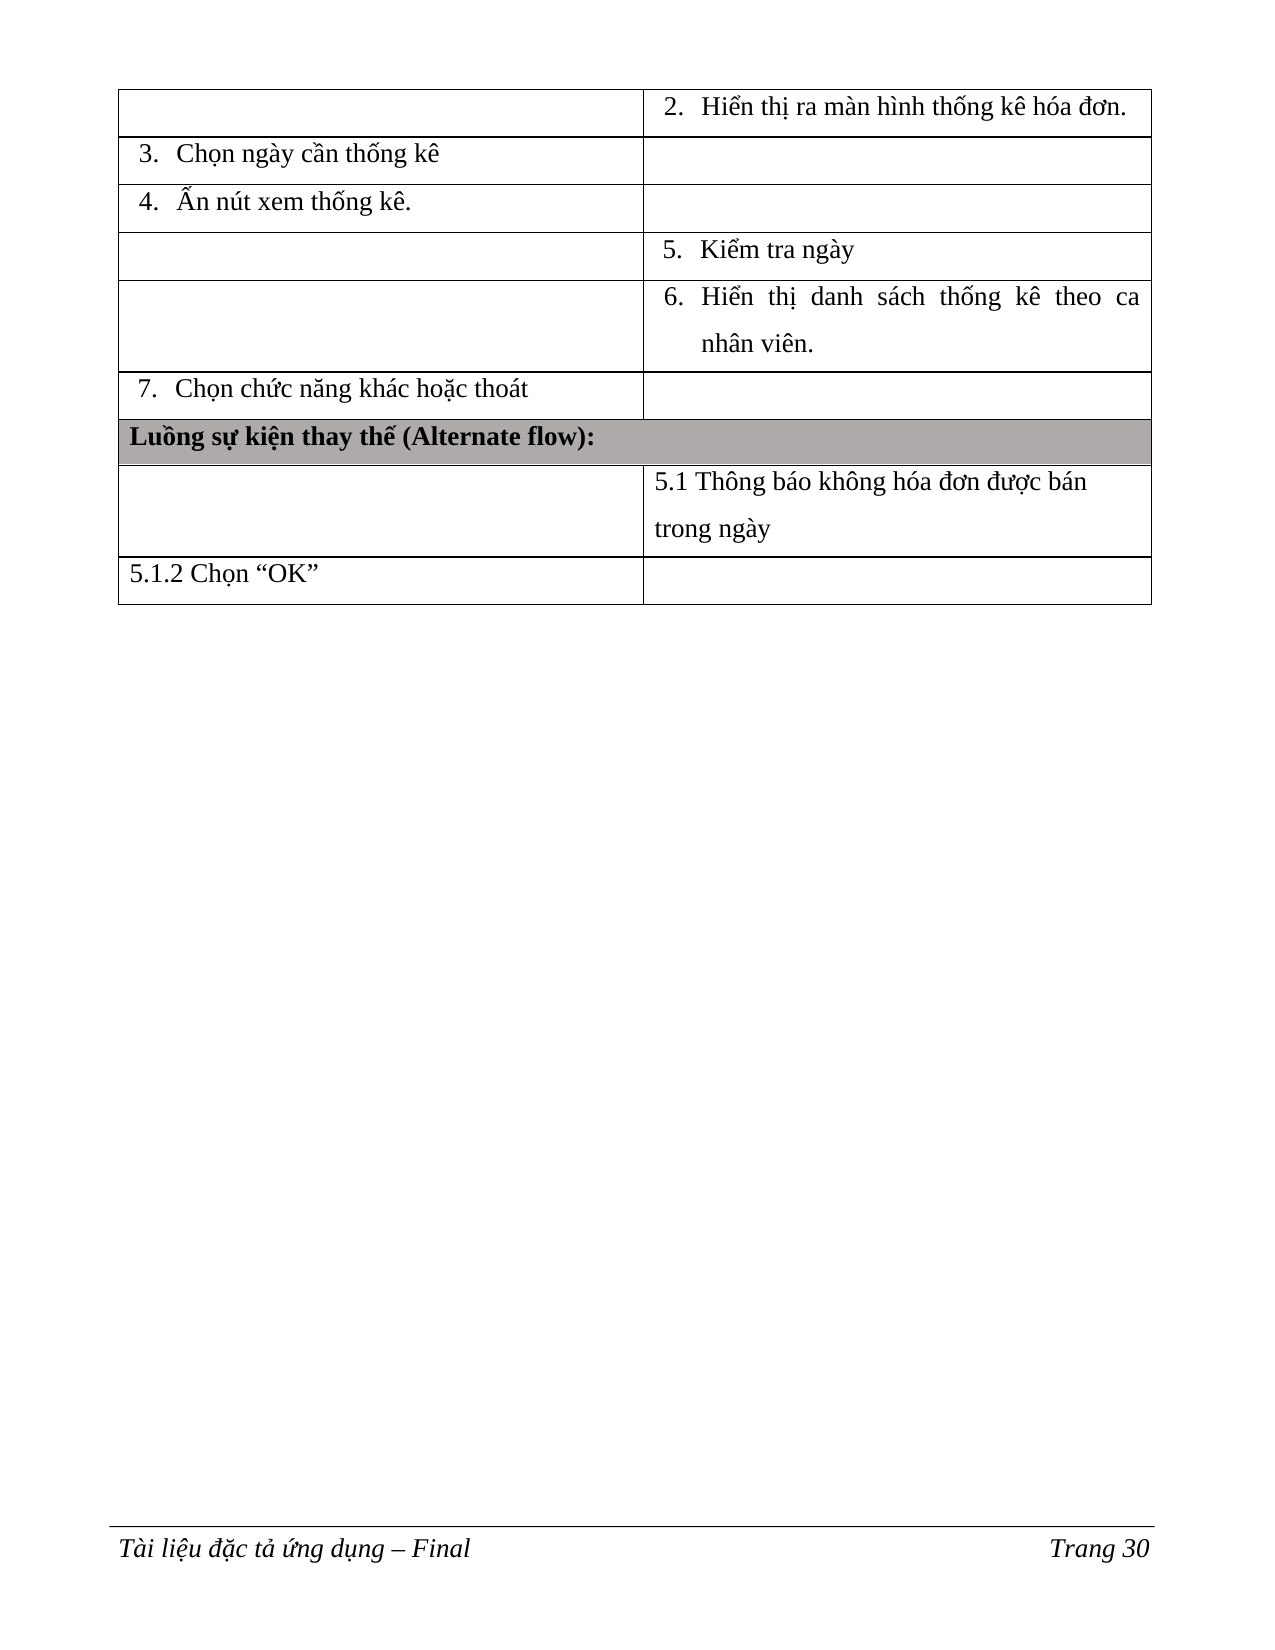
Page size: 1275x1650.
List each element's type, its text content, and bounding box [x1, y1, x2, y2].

table_cell 5.1 Thông báo không hóa đơn được bán trong ngày [644, 466, 1151, 556]
table_cell Luồng sự kiện thay thế (Alternate flow): [119, 420, 1151, 464]
table_cell [644, 558, 1151, 604]
table_cell [644, 138, 1151, 184]
table_cell Chọn chức năng khác hoặc thoát [119, 373, 643, 419]
table_cell [119, 281, 643, 371]
table_cell Kiểm tra ngày [644, 233, 1151, 279]
table_cell Ấn nút xem thống kê. [119, 185, 643, 232]
table_cell Hiển thị ra màn hình thống kê hóa đơn. [644, 90, 1151, 136]
table_cell [644, 185, 1151, 232]
table_cell [644, 373, 1151, 419]
table_cell Hiển thị danh sách thống kê theo ca nhân viên. [644, 281, 1151, 371]
table_cell [119, 233, 643, 279]
table_cell [119, 90, 643, 136]
table_cell [119, 466, 643, 556]
table_cell Chọn ngày cần thống kê [119, 138, 643, 184]
table_cell 5.1.2 Chọn “OK” [119, 558, 643, 604]
